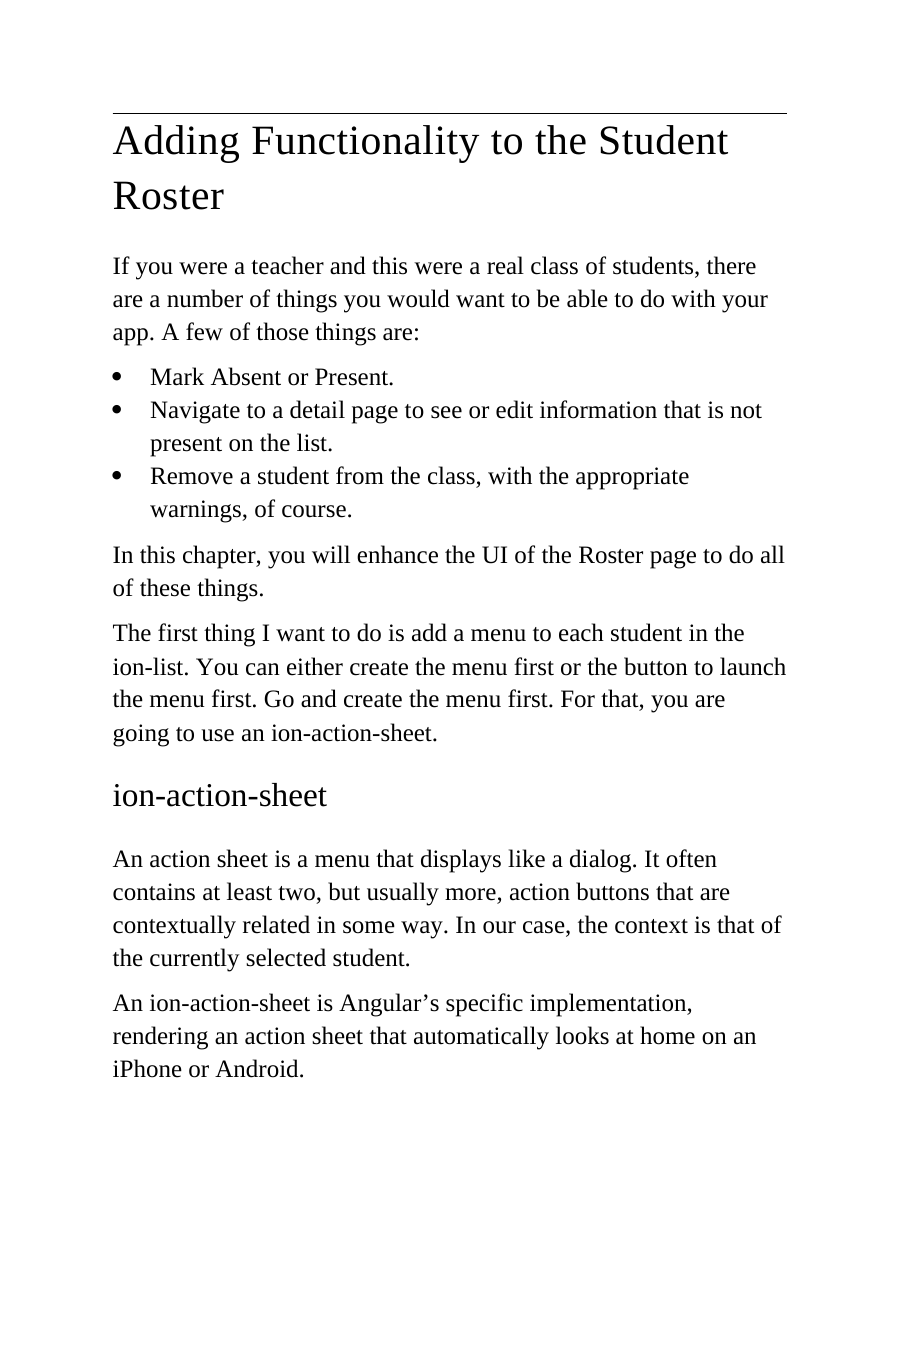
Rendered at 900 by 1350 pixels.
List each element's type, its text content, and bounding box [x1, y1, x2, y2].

list Mark Absent or Present. [112, 362, 787, 391]
list Navigate to a detail page to see or edit information that is not present on the list. [112, 395, 787, 457]
subtitle Adding Functionality to the Student Roster [112, 114, 787, 219]
list Remove a student from the class, with the appropriate warnings, of course. [112, 461, 787, 523]
subtitle ion-action-sheet [112, 776, 787, 814]
text An ion-action-sheet is Angular’s specific implementation, rendering an action sheet that automatically looks at home on an iPhone or Android. [112, 988, 787, 1083]
text An action sheet is a menu that displays like a dialog. It often contains at least two, but usually more, action buttons that are contextually related in some way. In our case, the context is that of the currently selected student. [112, 844, 787, 972]
text If you were a teacher and this were a real class of students, there are a number of things you would want to be able to do with your app. A few of those things are: [112, 251, 787, 346]
text The first thing I want to do is add a menu to each student in the ion-list. You can either create the menu first or the button to launch the menu first. Go and create the menu first. For that, you are going to use an ion-action-sheet. [112, 618, 787, 746]
text In this chapter, you will enhance the UI of the Roster page to do all of these things. [112, 540, 787, 602]
